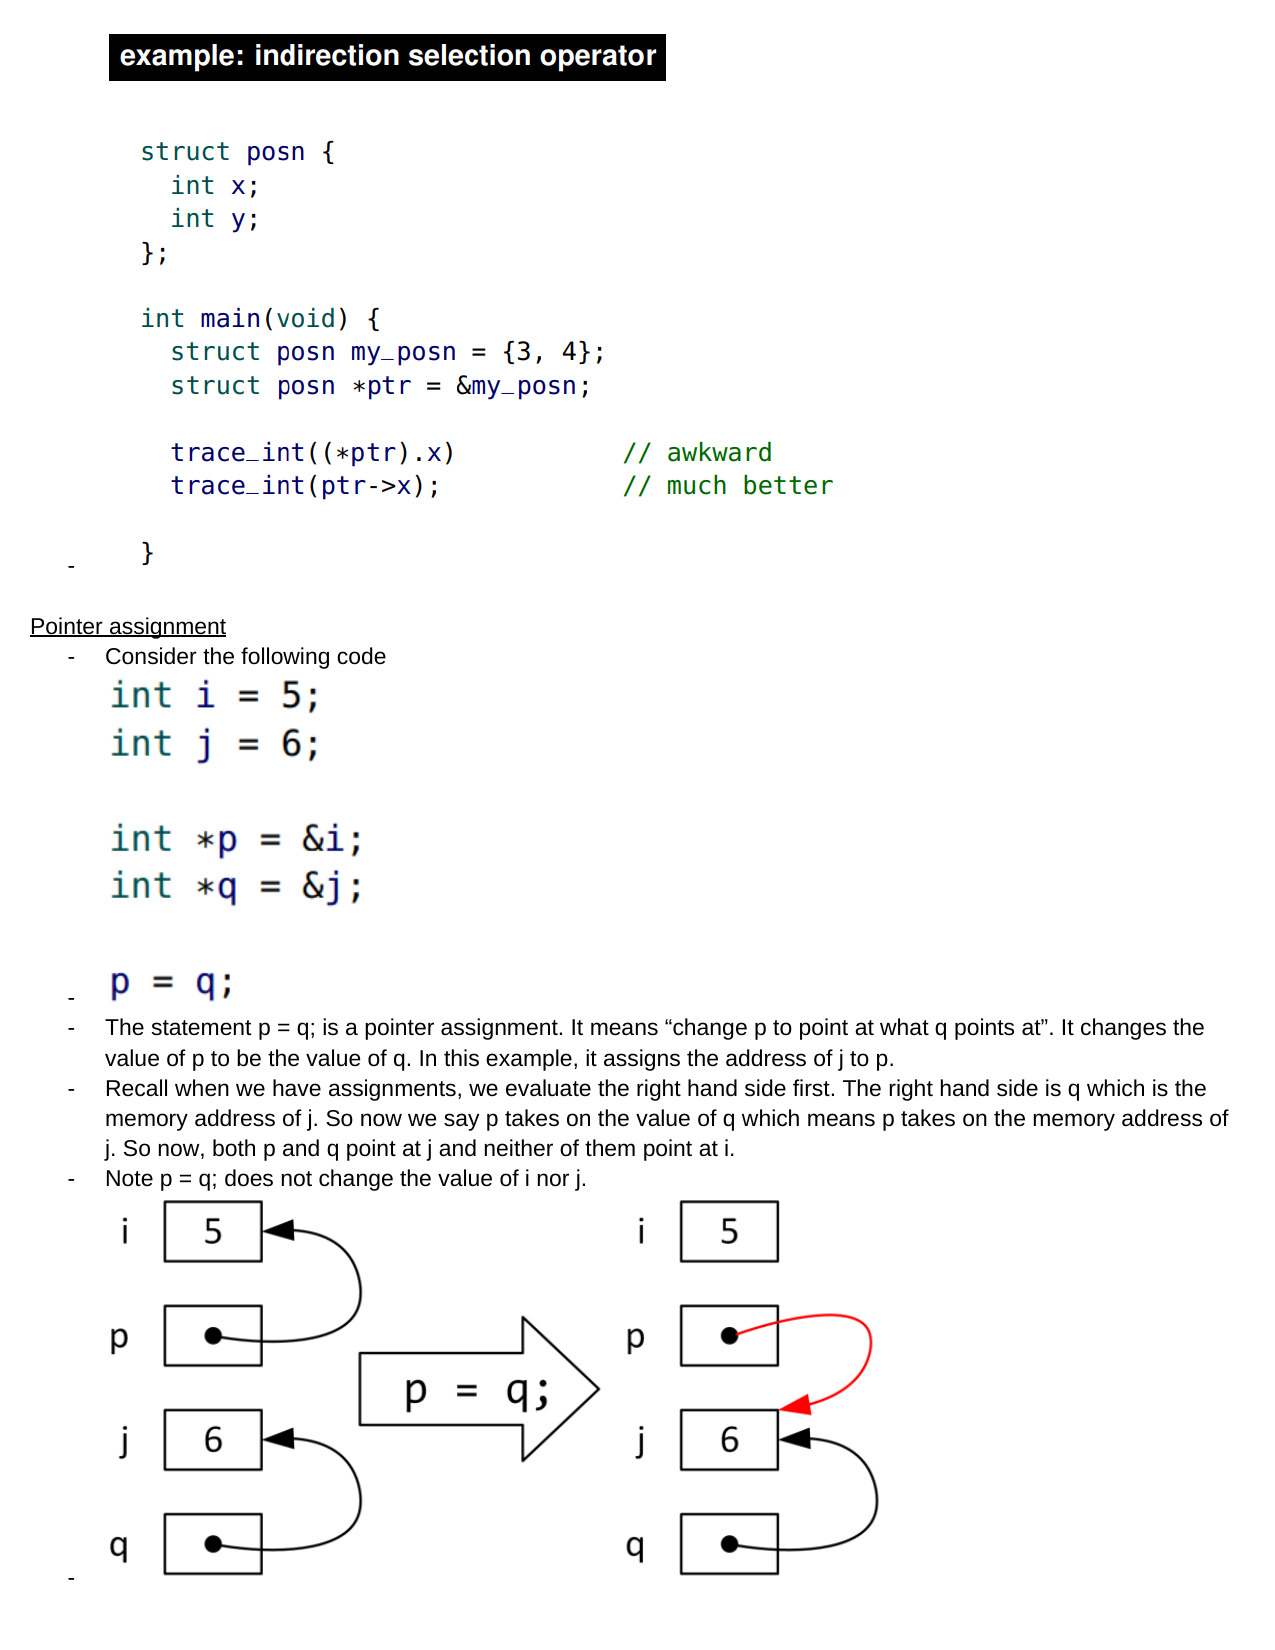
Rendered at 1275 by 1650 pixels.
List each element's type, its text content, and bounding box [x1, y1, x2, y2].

list Consider the following code [67, 643, 1245, 669]
list The statement p = q; is a pointer assignment. It means “change p to point at what q points at”. It changes the value of p to be the value of q. In this example, it assigns the address of j to p. [67, 1014, 1245, 1071]
picture [105, 30, 841, 574]
list Note p = q; does not change the value of i nor j. [67, 1165, 1245, 1192]
picture [105, 1195, 889, 1585]
list Recall when we have assignments, we evaluate the right hand side first. The right hand side is q which is the memory address of j. So now we say p takes on the value of q which means p takes on the memory address of j. So now, both p and q point at j and neither of them point at i. [67, 1075, 1245, 1162]
picture [105, 673, 372, 1006]
text Pointer assignment [30, 613, 1245, 639]
